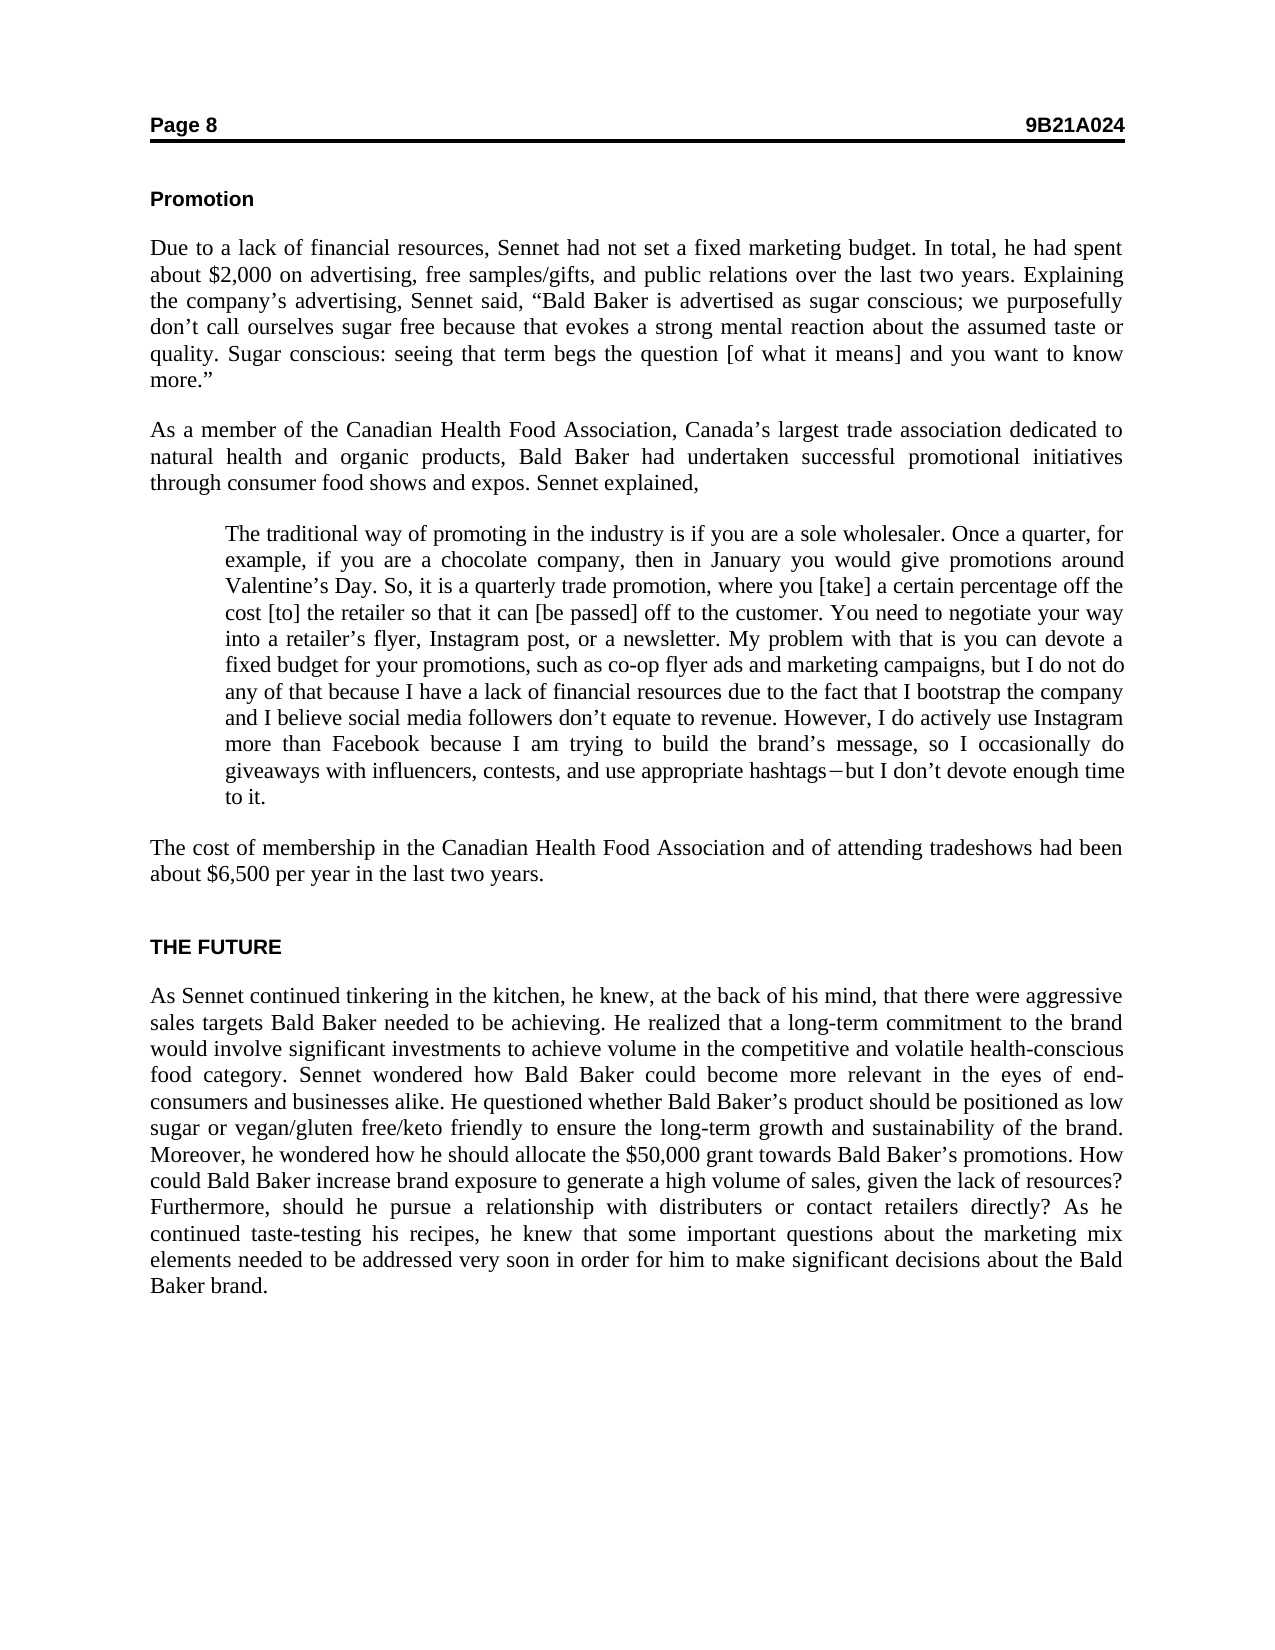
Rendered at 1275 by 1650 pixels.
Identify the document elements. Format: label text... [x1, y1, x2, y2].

text The cost of membership in the Canadian Health Food Association and of attending tradeshows had been about $6,500 per year in the last two years. [150, 834, 1125, 886]
text THE FUTURE [150, 934, 1125, 958]
text As Sennet continued tinkering in the kitchen, he knew, at the back of his mind, that there were aggressive sales targets Bald Baker needed to be achieving. He realized that a long-term commitment to the brand would involve significant investments to achieve volume in the competitive and volatile health-conscious food category. Sennet wondered how Bald Baker could become more relevant in the eyes of end-consumers and businesses alike. He questioned whether Bald Baker’s product should be positioned as low sugar or vegan/gluten free/keto friendly to ensure the long-term growth and sustainability of the brand. Moreover, he wondered how he should allocate the $50,000 grant towards Bald Baker’s promotions. How could Bald Baker increase brand exposure to generate a high volume of sales, given the lack of resources? Furthermore, should he pursue a relationship with distributers or contact retailers directly? As he continued taste-testing his recipes, he knew that some important questions about the marketing mix elements needed to be addressed very soon in order for him to make significant decisions about the Bald Baker brand. [150, 982, 1125, 1299]
text Due to a lack of financial resources, Sennet had not set a fixed marketing budget. In total, he had spent about $2,000 on advertising, free samples/gifts, and public relations over the last two years. Explaining the company’s advertising, Sennet said, “Bald Baker is advertised as sugar conscious; we purposefully don’t call ourselves sugar free because that evokes a strong mental reaction about the assumed taste or quality. Sugar conscious: seeing that term begs the question [of what it means] and you want to know more.” [150, 234, 1125, 392]
text As a member of the Canadian Health Food Association, Canada’s largest trade association dedicated to natural health and organic products, Bald Baker had undertaken successful promotional initiatives through consumer food shows and expos. Sennet explained, [150, 417, 1125, 496]
text The traditional way of promoting in the industry is if you are a sole wholesaler. Once a quarter, for example, if you are a chocolate company, then in January you would give promotions around Valentine’s Day. So, it is a quarterly trade promotion, where you [take] a certain percentage off the cost [to] the retailer so that it can [be passed] off to the customer. You need to negotiate your way into a retailer’s flyer, Instagram post, or a newsletter. My problem with that is you can devote a fixed budget for your promotions, such as co-op flyer ads and marketing campaigns, but I do not do any of that because I have a lack of financial resources due to the fact that I bootstrap the company and I believe social media followers don’t equate to revenue. However, I do actively use Instagram more than Facebook because I am trying to build the brand’s message, so I occasionally do giveaways with influencers, contests, and use appropriate hashtagsbut I don’t devote enough time to it. [225, 520, 1125, 809]
text Promotion [150, 186, 1125, 210]
